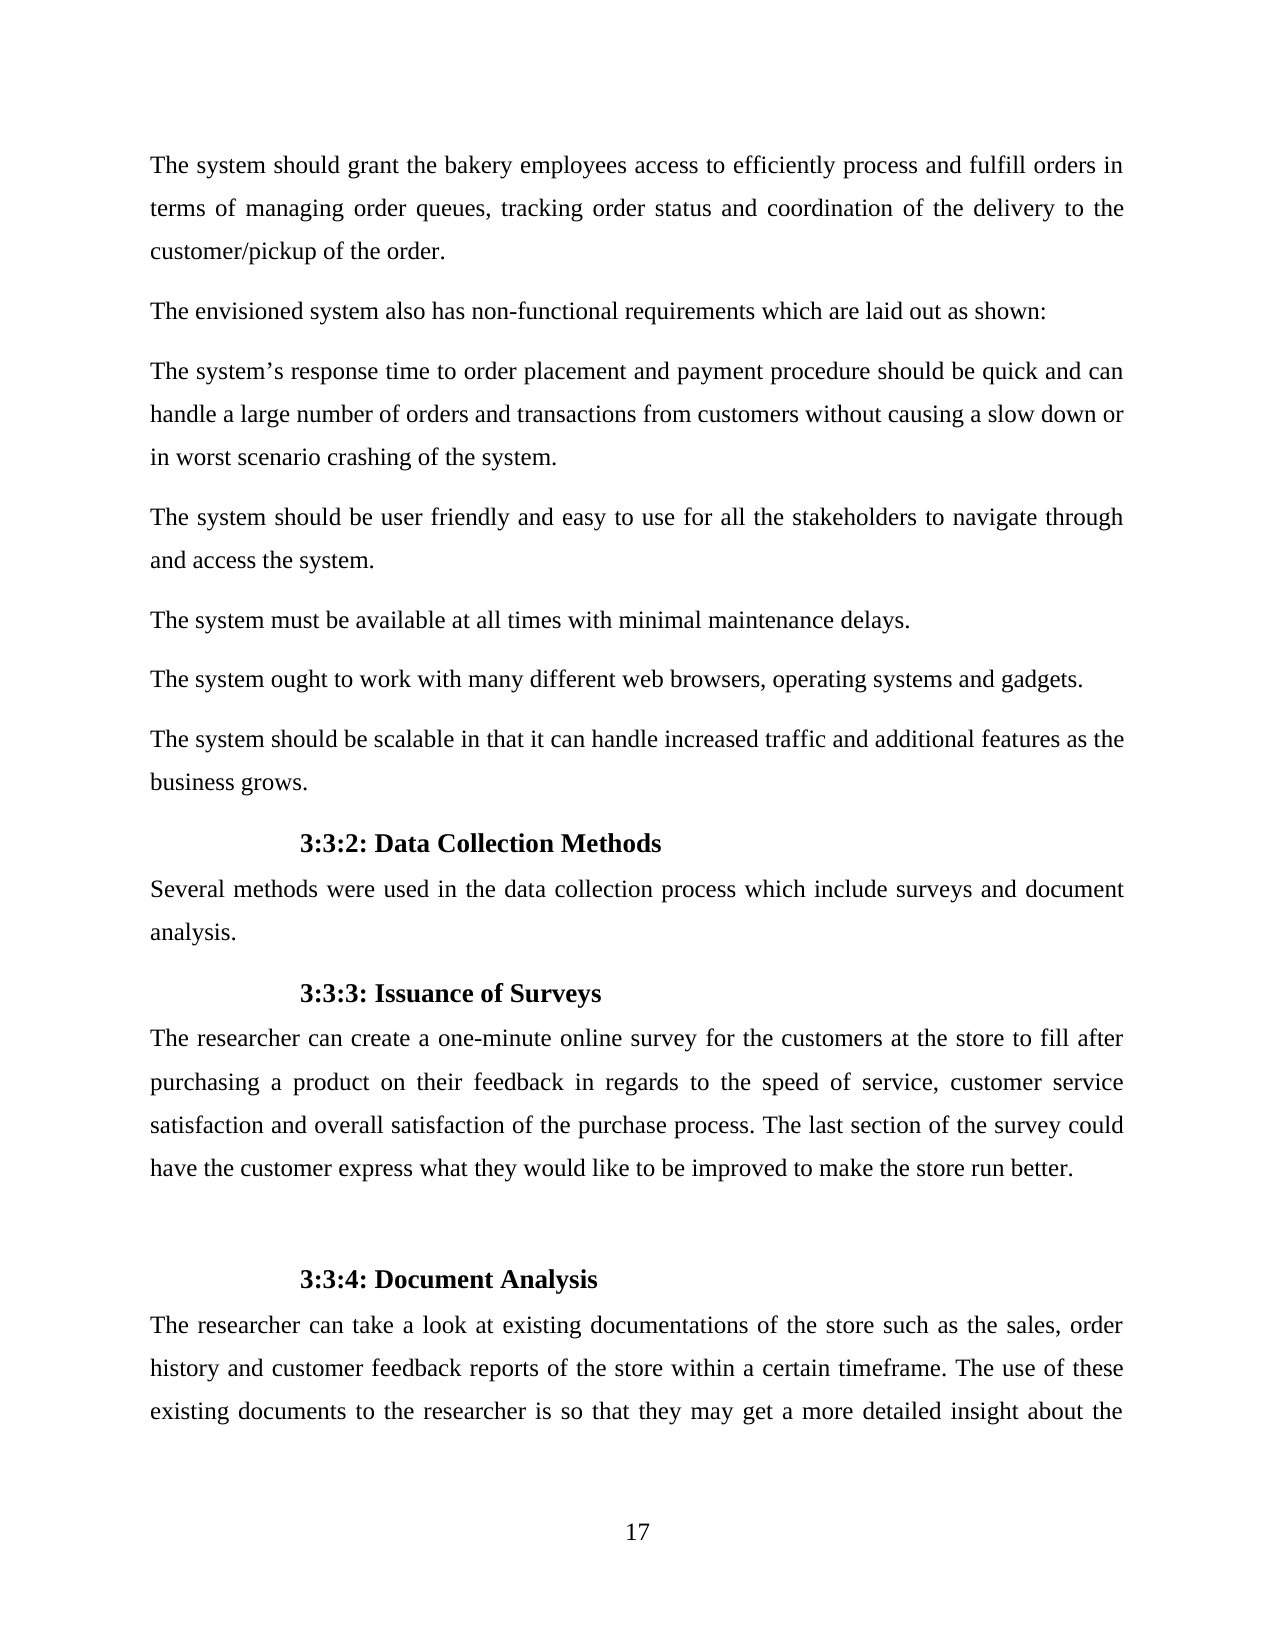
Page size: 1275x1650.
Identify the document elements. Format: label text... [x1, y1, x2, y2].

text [150, 1310, 1125, 1425]
text The system should be scalable in that it can handle increased traffic and additional features as the business grows. [150, 724, 1125, 796]
subtitle 3:3:3: Issuance of Surveys [225, 977, 1125, 1008]
text Several methods were used in the data collection process which include surveys and document analysis. [150, 874, 1125, 946]
text The system should grant the bakery employees access to efficiently process and fulfill orders in terms of managing order queues, tracking order status and coordination of the delivery to the customer/pickup of the order. [150, 150, 1125, 265]
text The envisioned system also has non-functional requirements which are laid out as shown: [150, 296, 1125, 325]
text The system should be user friendly and easy to use for all the stakeholders to navigate through and access the system. [150, 502, 1125, 574]
text The system ought to work with many different web browsers, operating systems and gadgets. [150, 664, 1125, 693]
subtitle 3:3:2: Data Collection Methods [225, 827, 1125, 858]
text The system’s response time to order placement and payment procedure should be quick and can handle a large number of orders and transactions from customers without causing a slow down or in worst scenario crashing of the system. [150, 356, 1125, 471]
subtitle 3:3:4: Document Analysis [225, 1263, 1125, 1295]
text The system must be available at all times with minimal maintenance delays. [150, 605, 1125, 633]
text The researcher can create a one-minute online survey for the customers at the store to fill after purchasing a product on their feedback in regards to the speed of service, customer service satisfaction and overall satisfaction of the purchase process. The last section of the survey could have the customer express what they would like to be improved to make the store run better. [150, 1023, 1125, 1182]
